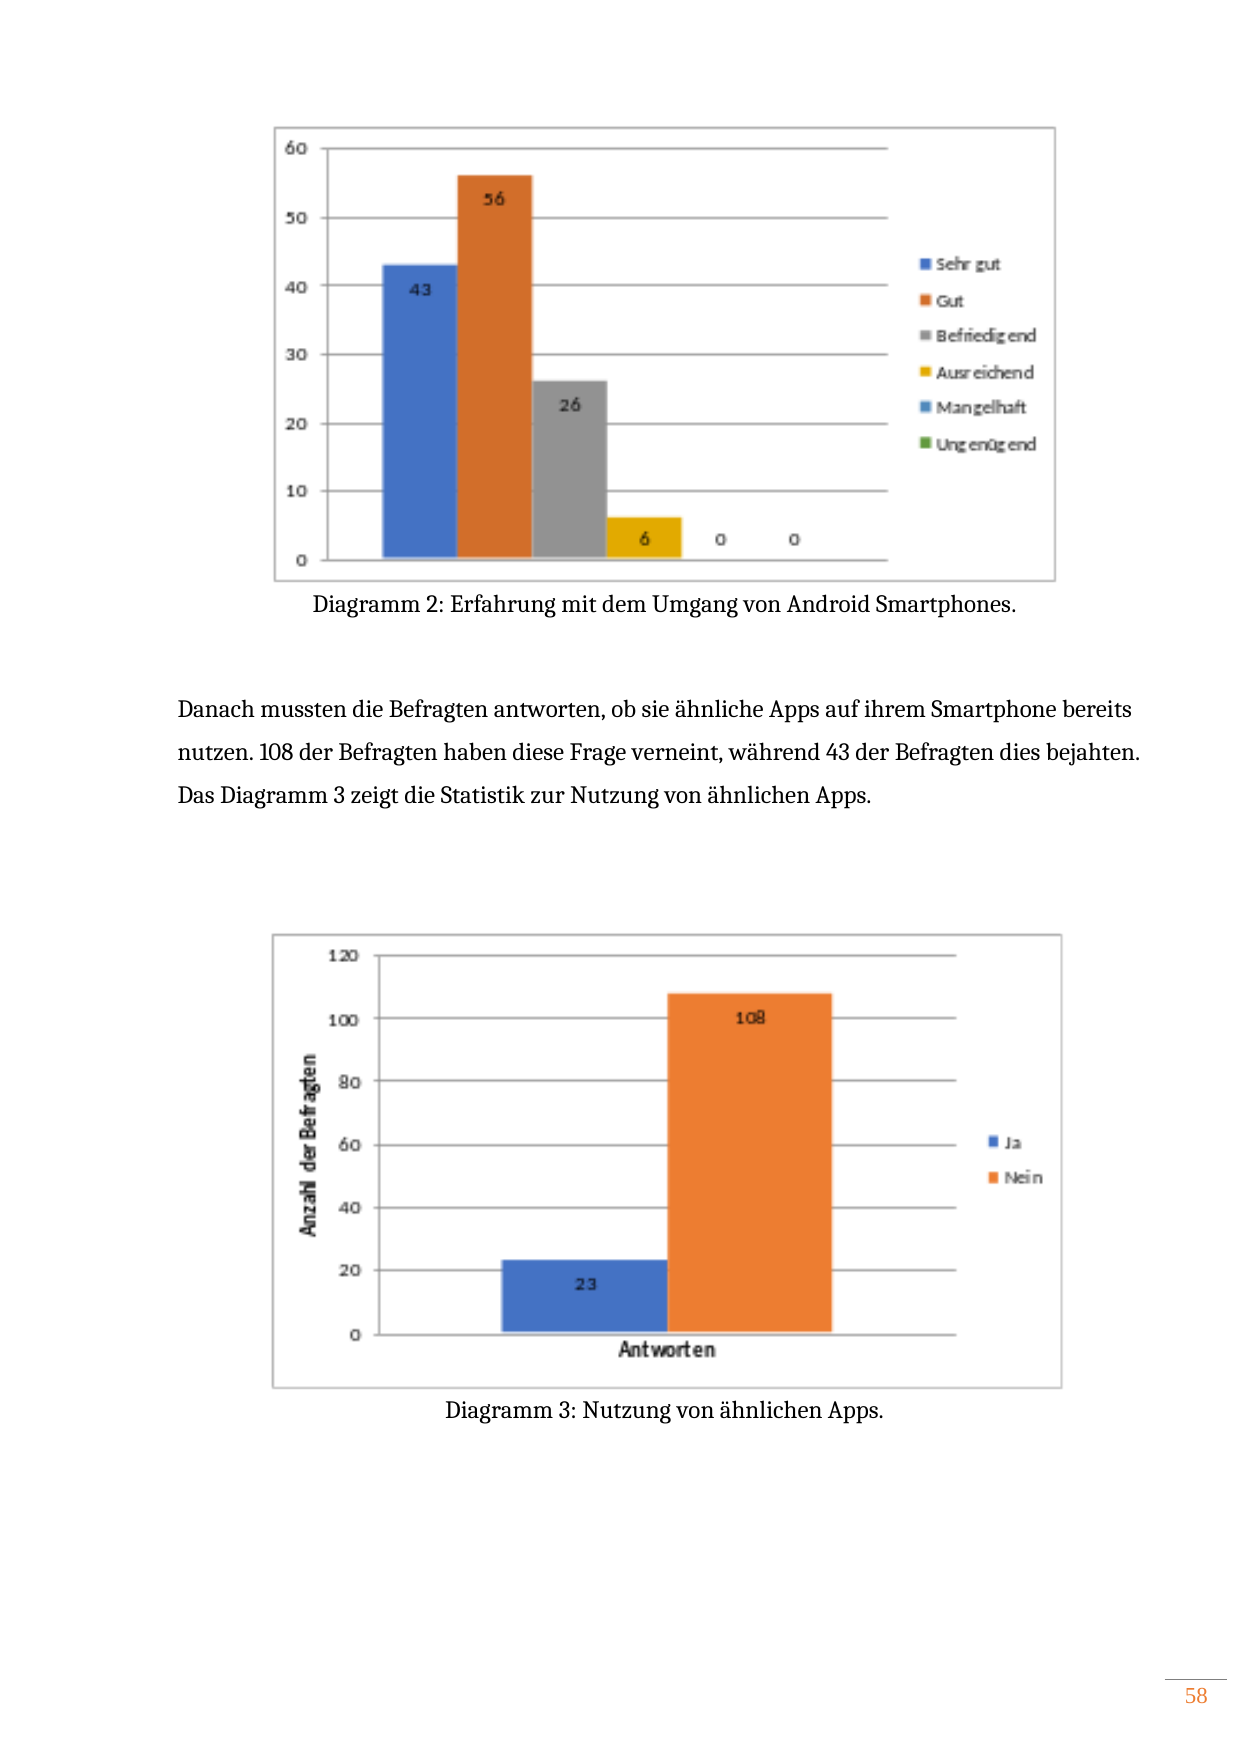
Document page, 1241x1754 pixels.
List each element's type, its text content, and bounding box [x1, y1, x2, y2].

text Diagramm 3: Nutzung von ähnlichen Apps. [177, 1396, 1152, 1425]
text Danach mussten die Befragten antworten, ob sie ähnliche Apps auf ihrem Smartphone bereits nutzen. 108 der Befragten haben diese Frage verneint, während 43 der Befragten dies bejahten. Das Diagramm 3 zeigt die Statistik zur Nutzung von ähnlichen Apps. [177, 695, 1152, 810]
text Diagramm 2: Erfahrung mit dem Umgang von Android Smartphones. [177, 590, 1152, 619]
